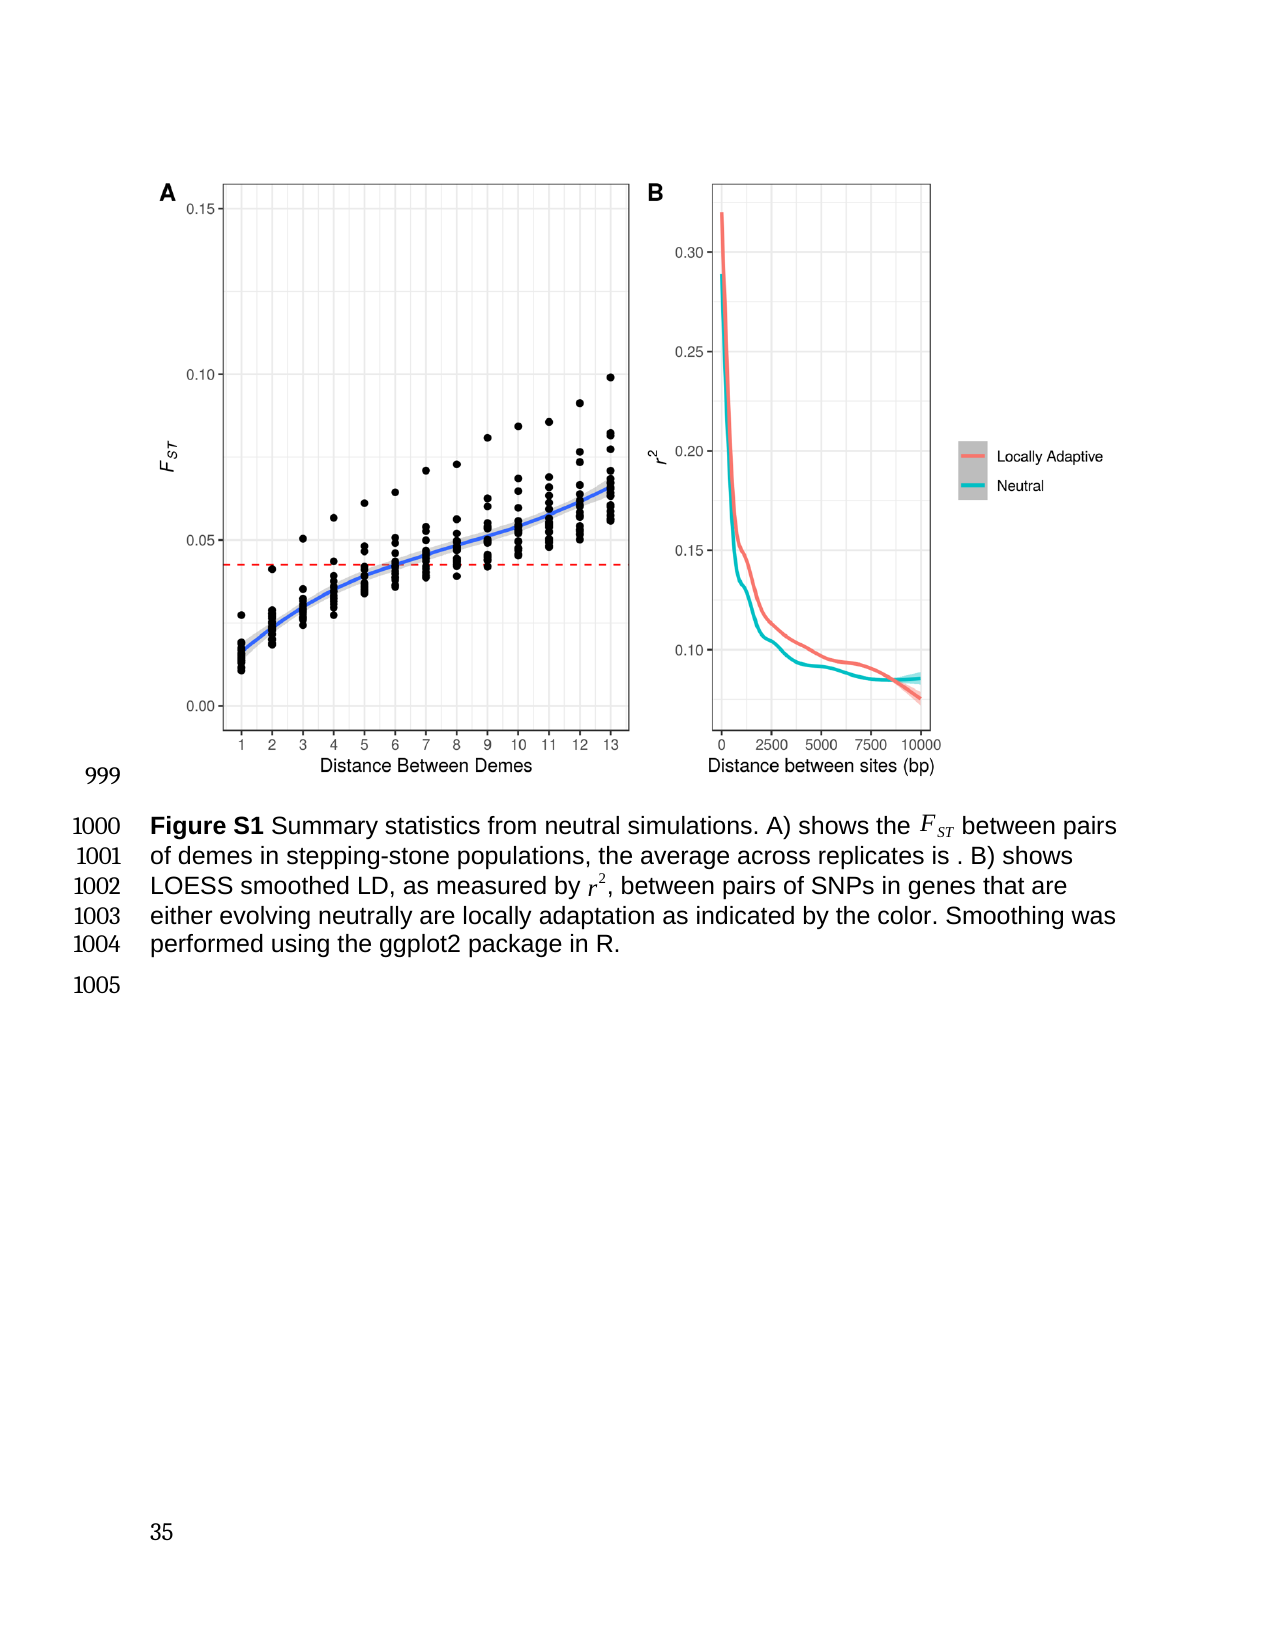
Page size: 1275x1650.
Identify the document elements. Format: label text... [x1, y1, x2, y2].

picture [150, 175, 1125, 785]
text Figure S1 Summary statistics from neutral simulations. A) shows the between pairs of demes in stepping-stone populations, the average across replicates is . B) shows LOESS smoothed LD, as measured by , between pairs of SNPs in genes that are either evolving neutrally are locally adaptation as indicated by the color. Smoothing was performed using the ggplot2 package in R. [150, 809, 1125, 958]
